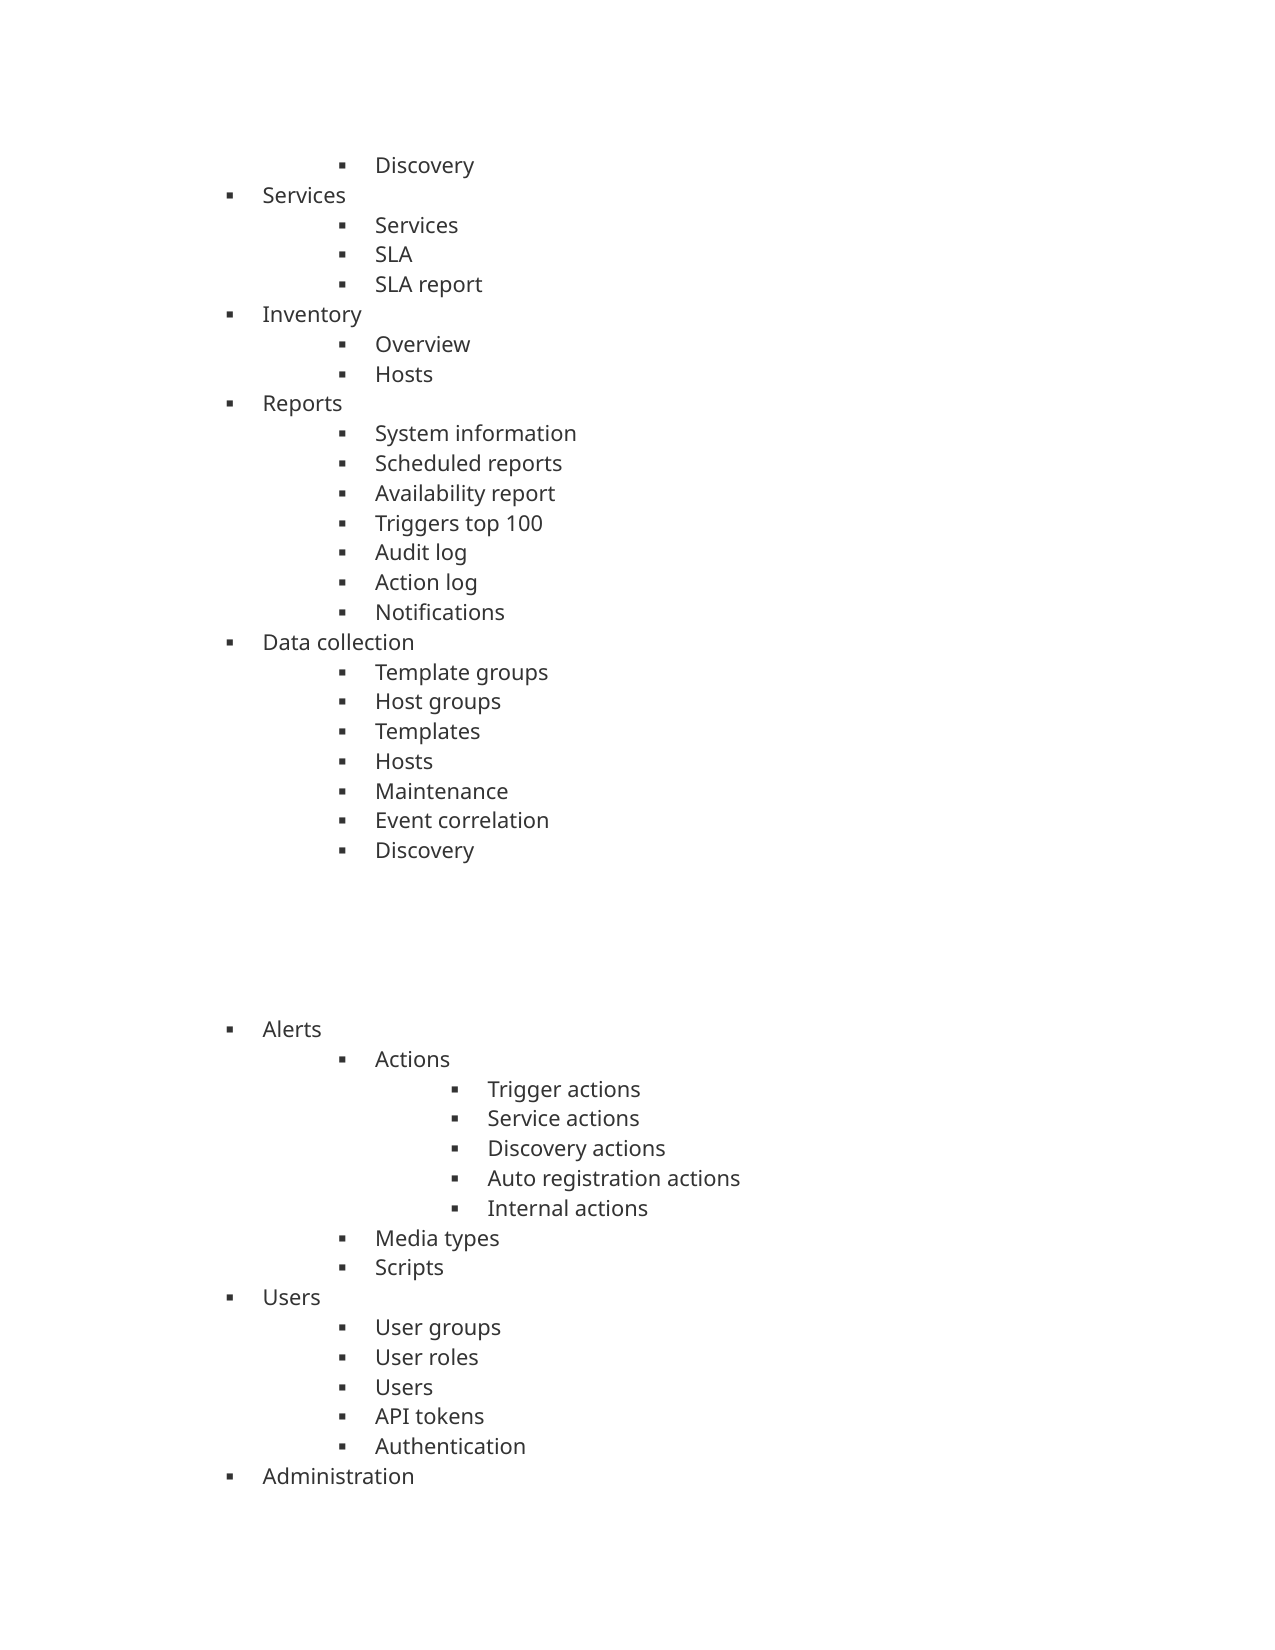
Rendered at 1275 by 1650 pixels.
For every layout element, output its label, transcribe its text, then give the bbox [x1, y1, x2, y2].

list Authentication [337, 1431, 1125, 1461]
list Audit log [337, 537, 1125, 567]
list Alerts [225, 1014, 1125, 1044]
list Templates [337, 716, 1125, 746]
list Scripts [337, 1252, 1125, 1282]
list Inventory [225, 299, 1125, 329]
list Trigger actions [450, 1073, 1125, 1103]
list Availability report [337, 478, 1125, 507]
list Internal actions [450, 1193, 1125, 1222]
list Action log [337, 567, 1125, 597]
list Auto registration actions [450, 1163, 1125, 1193]
list Administration [225, 1461, 1125, 1491]
list API tokens [337, 1401, 1125, 1431]
list Host groups [337, 686, 1125, 716]
list Triggers top 100 [337, 507, 1125, 537]
list SLA [337, 239, 1125, 269]
list Hosts [337, 358, 1125, 388]
list Services [337, 209, 1125, 239]
list Maintenance [337, 776, 1125, 805]
list Users [337, 1371, 1125, 1401]
list User roles [337, 1342, 1125, 1371]
list Scheduled reports [337, 448, 1125, 478]
list Template groups [337, 656, 1125, 686]
list Hosts [337, 746, 1125, 776]
list Services [225, 180, 1125, 209]
list Media types [337, 1222, 1125, 1252]
list Discovery [337, 150, 1125, 180]
list Data collection [225, 627, 1125, 656]
list SLA report [337, 269, 1125, 299]
list Service actions [450, 1103, 1125, 1133]
list Actions [337, 1044, 1125, 1073]
list Discovery actions [450, 1133, 1125, 1163]
list Event correlation [337, 805, 1125, 835]
list Discovery [337, 835, 1125, 865]
list Users [225, 1282, 1125, 1312]
list Overview [337, 329, 1125, 358]
list Notifications [337, 597, 1125, 627]
list User groups [337, 1312, 1125, 1342]
list Reports [225, 388, 1125, 418]
list System information [337, 418, 1125, 448]
